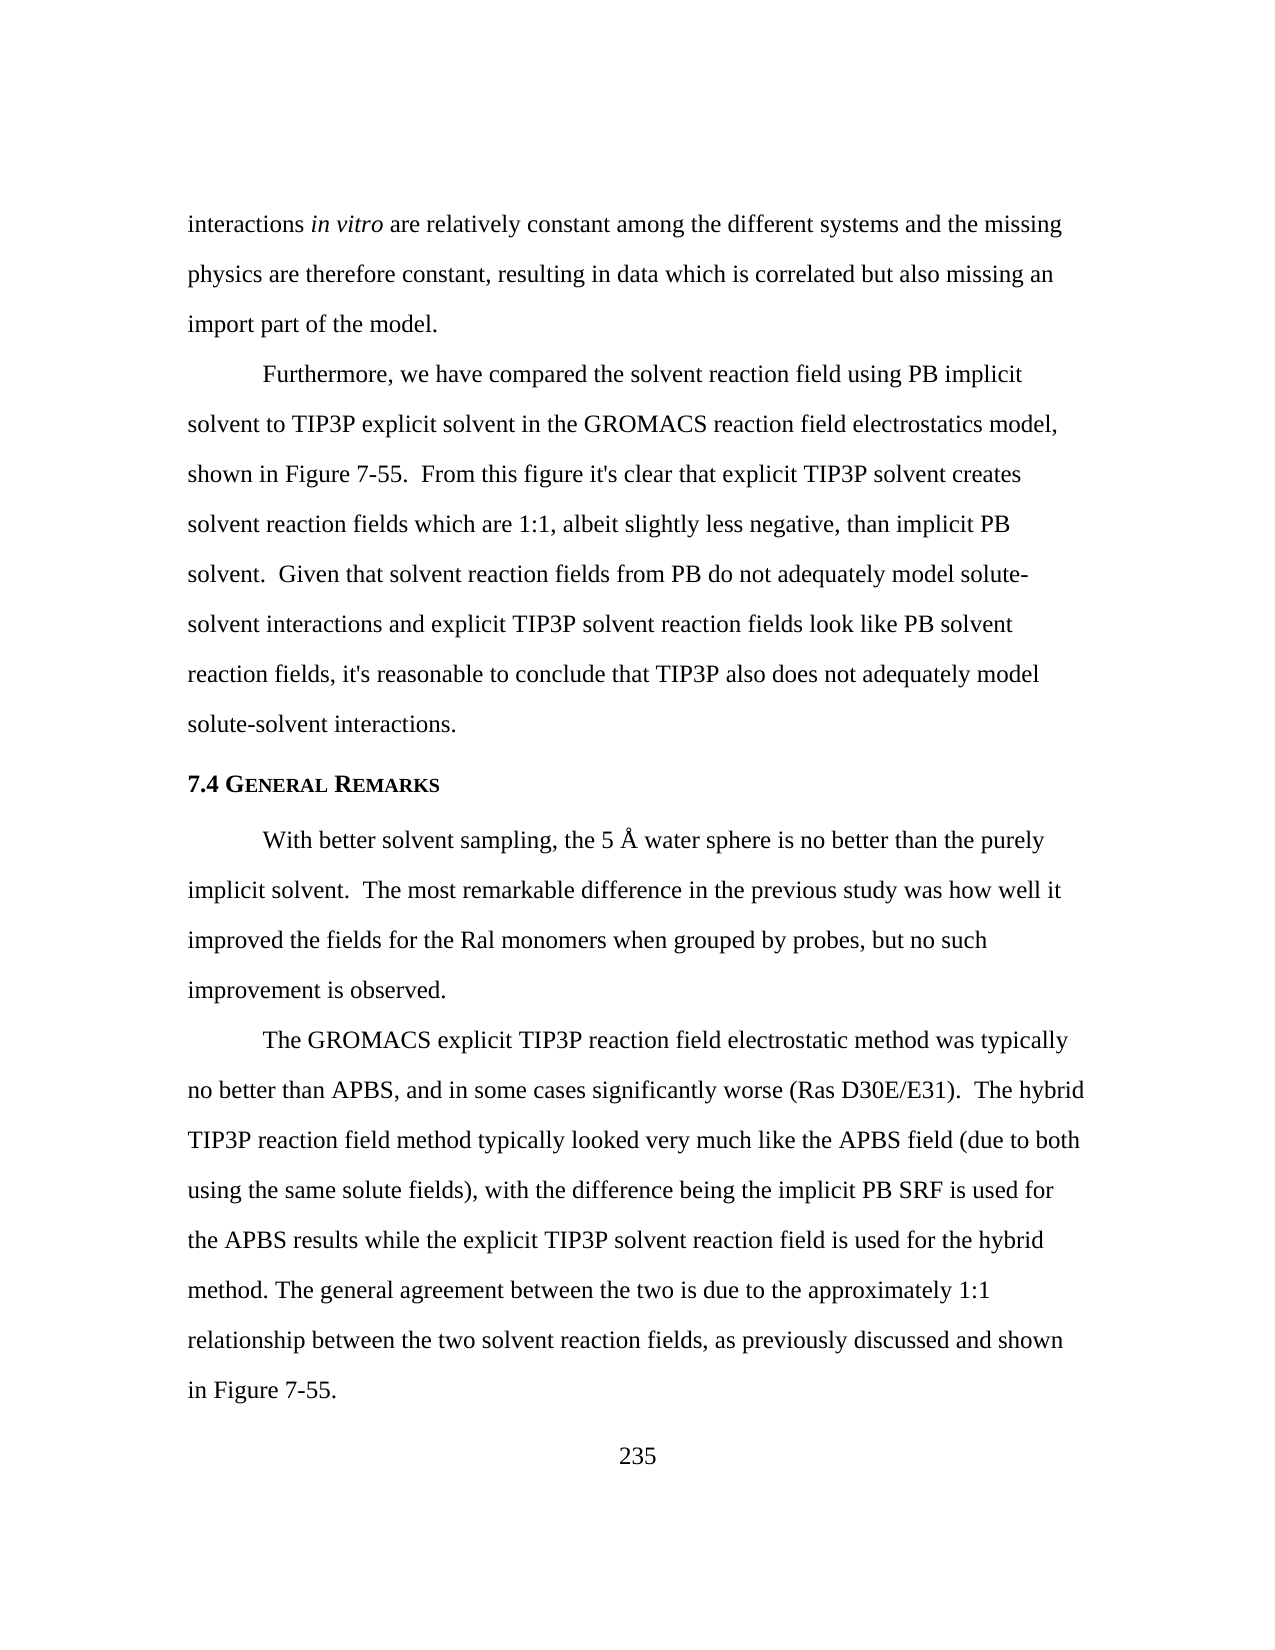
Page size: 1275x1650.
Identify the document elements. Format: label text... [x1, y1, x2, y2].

text With better solvent sampling, the 5 Å water sphere is no better than the purely implicit solvent. The most remarkable difference in the previous study was how well it improved the fields for the Ral monomers when grouped by probes, but no such improvement is observed. [187, 804, 1087, 1004]
subtitle General Remarks [187, 769, 1087, 797]
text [187, 187, 1087, 337]
